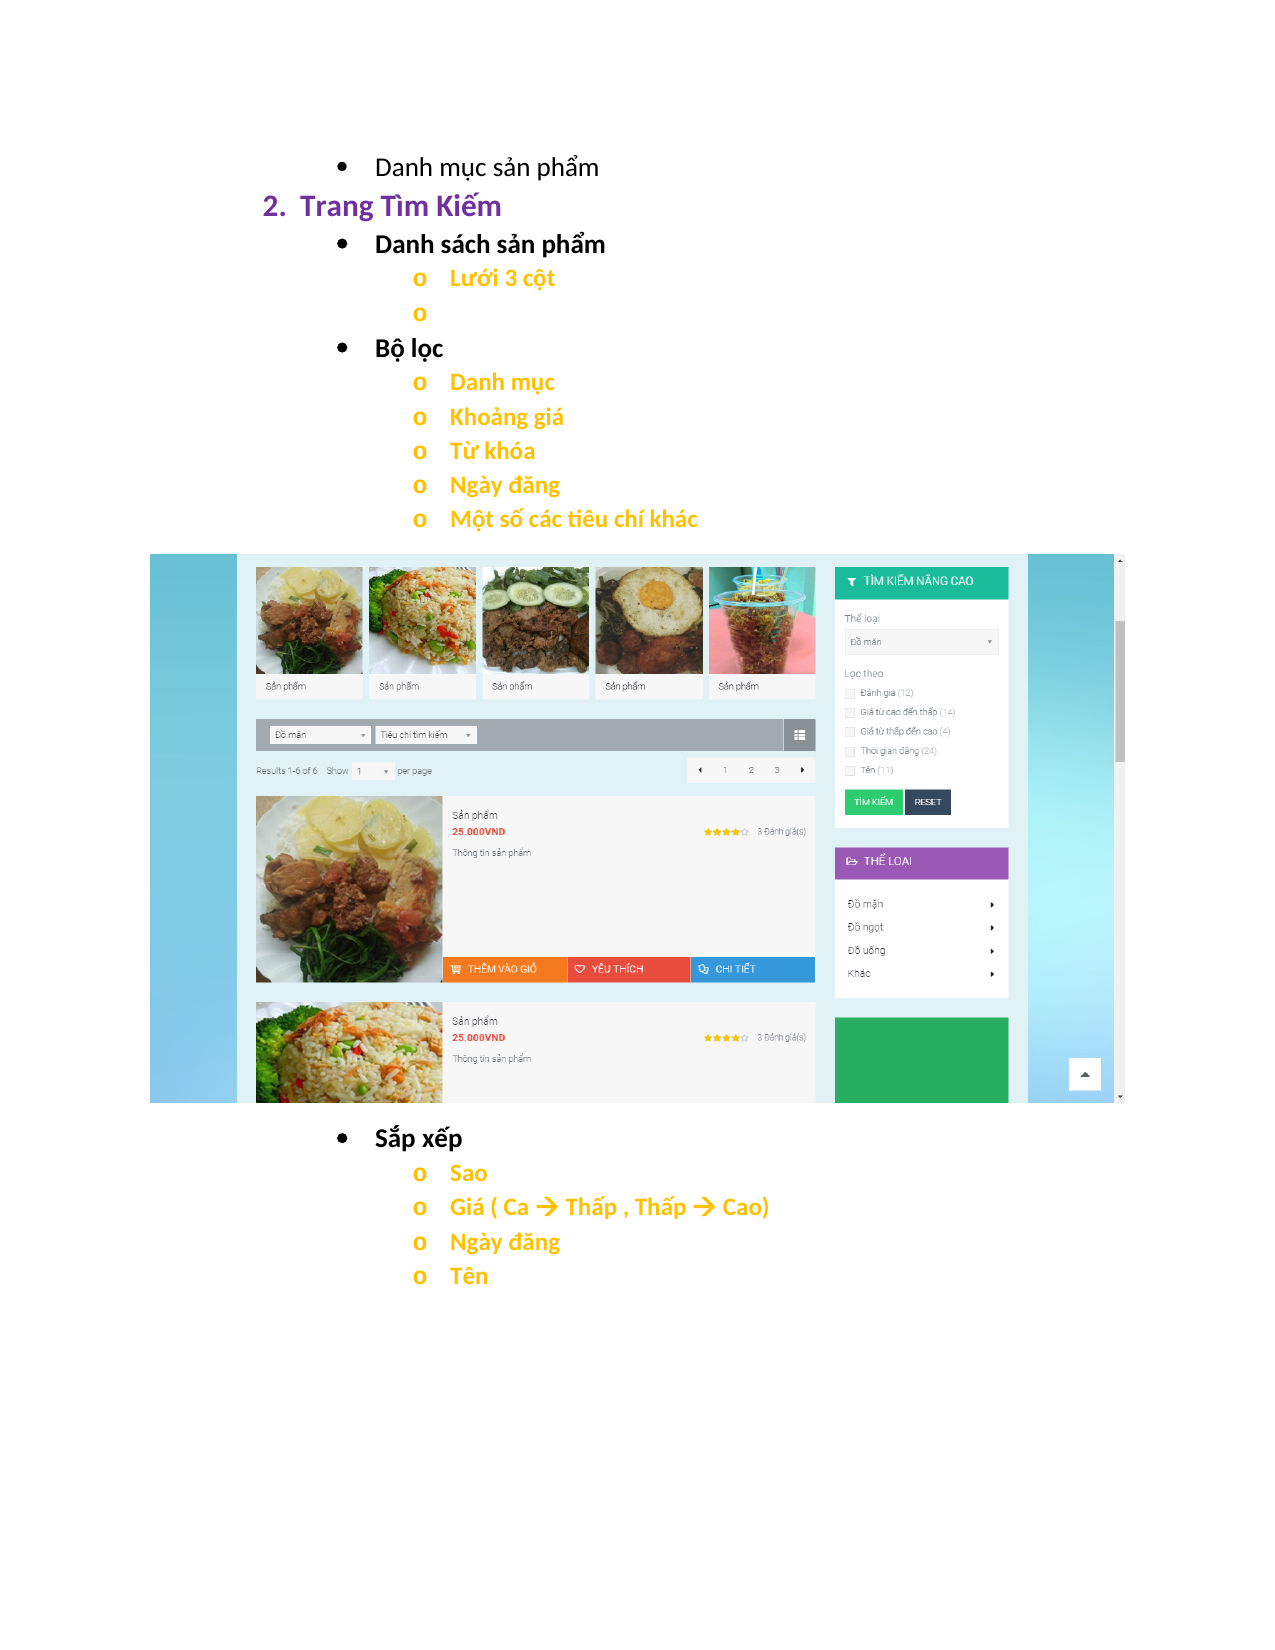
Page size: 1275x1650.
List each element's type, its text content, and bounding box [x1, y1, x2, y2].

list Bộ lọc [337, 331, 1125, 364]
list Khoảng giá [412, 401, 1125, 432]
list Lưới 3 cột [412, 262, 1125, 294]
list Danh mục [412, 366, 1125, 398]
list Một số các tiêu chí khác [412, 503, 1125, 535]
list Ngày đăng [412, 1226, 1125, 1257]
list Giá ( Ca Thấp , Thấp Cao) [412, 1191, 1125, 1223]
list Danh mục sản phẩm [337, 150, 1125, 183]
picture [150, 554, 1125, 1103]
list Sao [412, 1157, 1125, 1189]
list Trang Tìm Kiếm [262, 186, 1125, 224]
list Tên [412, 1260, 1125, 1292]
list Sắp xếp [337, 1121, 1125, 1154]
list Danh sách sản phẩm [337, 227, 1125, 260]
list Từ khóa [412, 435, 1125, 467]
list Ngày đăng [412, 469, 1125, 501]
